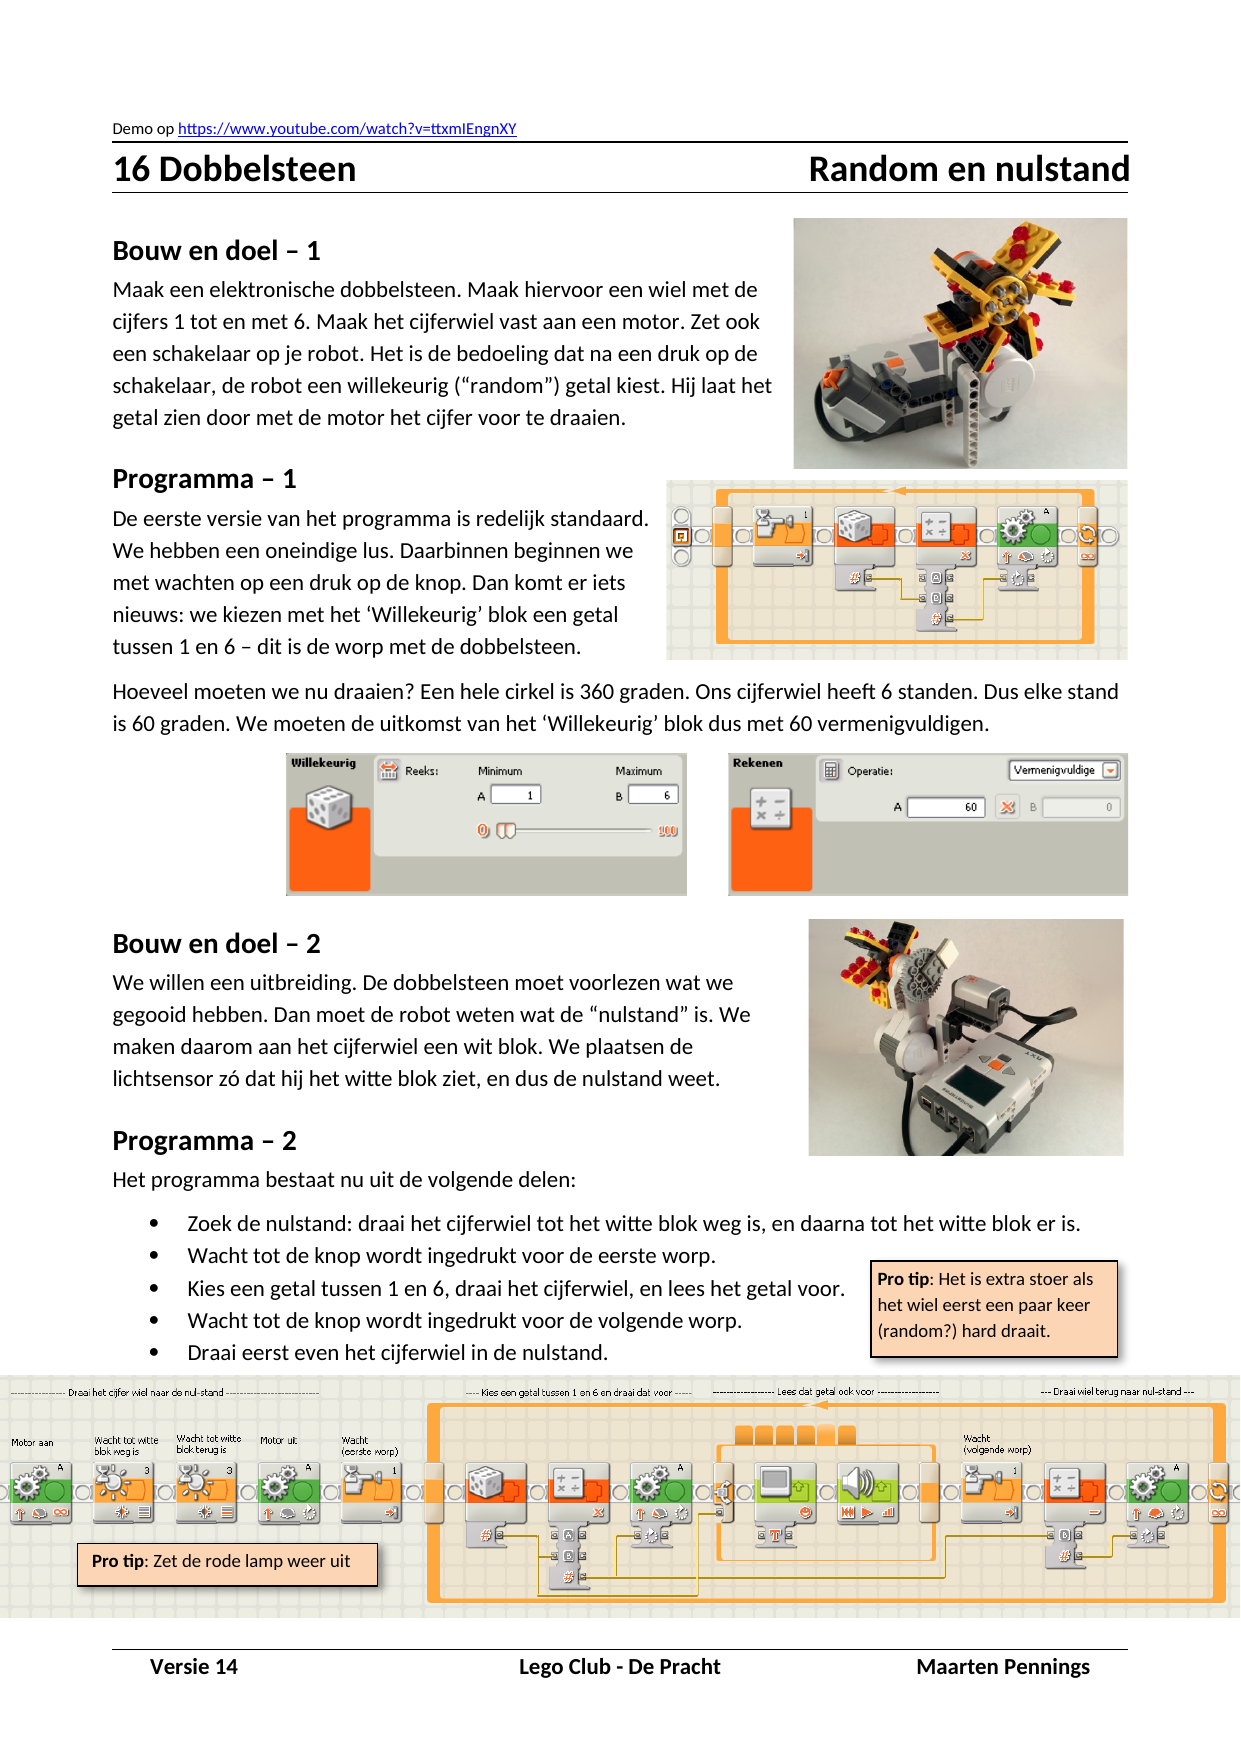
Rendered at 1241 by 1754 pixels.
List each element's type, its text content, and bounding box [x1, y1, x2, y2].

text Bouw en doel – 1 [112, 232, 793, 267]
picture [286, 753, 687, 896]
picture [666, 480, 1128, 660]
picture [728, 753, 1129, 896]
text Demo op https://www.youtube.com/watch?v=ttxmIEngnXY [112, 118, 1128, 138]
text Programma – 2 [112, 1122, 1128, 1157]
text We willen een uitbreiding. De dobbelsteen moet voorlezen wat we gegooid hebben. Dan moet de robot weten wat de “nulstand” is. We maken daarom aan het cijferwiel een wit blok. We plaatsen de lichtsensor zó dat hij het witte blok ziet, en dus de nulstand weet. [112, 968, 792, 1092]
picture [0, 1375, 1241, 1618]
text 16 Dobbelsteen Random en nulstand [112, 143, 1128, 192]
list Wacht tot de knop wordt ingedrukt voor de eerste worp. [150, 1242, 1128, 1269]
text Het programma bestaat nu uit de volgende delen: [112, 1165, 1128, 1193]
text Maak een elektronische dobbelsteen. Maak hiervoor een wiel met de cijfers 1 tot en met 6. Maak het cijferwiel vast aan een motor. Zet ook een schakelaar op je robot. Het is de bedoeling dat na een druk op de schakelaar, de robot een willekeurig (“random”) getal kiest. Hij laat het getal zien door met de motor het cijfer voor te draaien. [112, 275, 792, 431]
text Hoeveel moeten we nu draaien? Een hele cirkel is 360 graden. Ons cijferwiel heeft 6 standen. Dus elke stand is 60 graden. We moeten de uitkomst van het ‘Willekeurig’ blok dus met 60 vermenigvuldigen. [112, 677, 1132, 737]
picture [793, 218, 1128, 469]
text De eerste versie van het programma is redelijk standaard. We hebben een oneindige lus. Daarbinnen beginnen we met wachten op een druk op de knop. Dan komt er iets nieuws: we kiezen met het ‘Willekeurig’ blok een getal tussen 1 en 6 – dit is de worp met de dobbelsteen. [112, 504, 666, 660]
text Programma – 1 [112, 461, 1128, 496]
list Zoek de nulstand: draai het cijferwiel tot het witte blok weg is, en daarna tot het witte blok er is. [150, 1209, 1128, 1237]
list Draai eerst even het cijferwiel in de nulstand. [150, 1338, 873, 1366]
list Kies een getal tussen 1 en 6, draai het cijferwiel, en lees het getal voor. [150, 1274, 869, 1302]
list Wacht tot de knop wordt ingedrukt voor de volgende worp. [150, 1306, 869, 1334]
picture [808, 919, 1124, 1156]
text Bouw en doel – 2 [112, 925, 808, 961]
